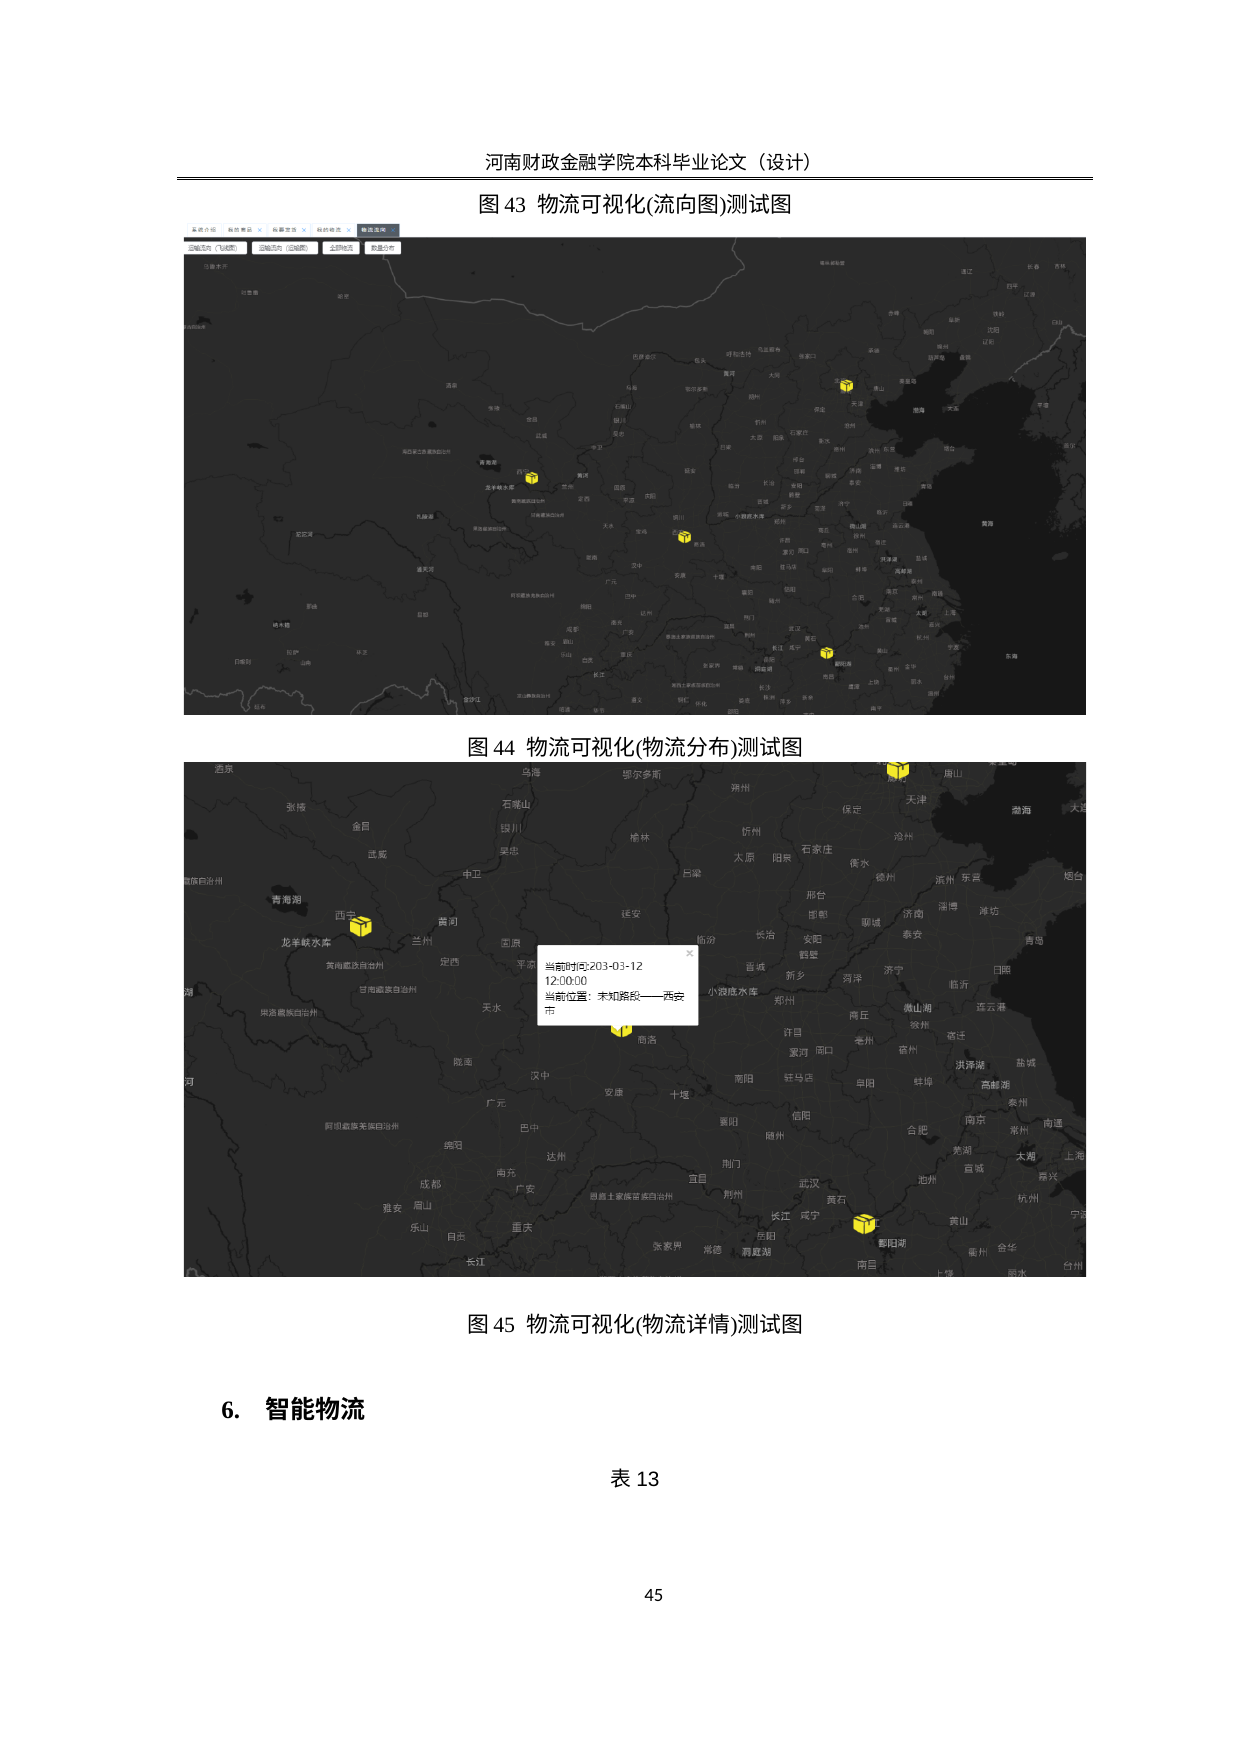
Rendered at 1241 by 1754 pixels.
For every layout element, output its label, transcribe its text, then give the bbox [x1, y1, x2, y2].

text 图44 物流可视化(物流分布)测试图 [177, 729, 1093, 763]
text 表 13 [177, 1460, 1093, 1494]
picture [183, 762, 1087, 1277]
text 图45 物流可视化(物流详情)测试图 [177, 1306, 1093, 1340]
picture [183, 219, 1086, 715]
list 智能物流 [221, 1374, 1093, 1442]
text 图43 物流可视化(流向图)测试图 [177, 186, 1093, 219]
